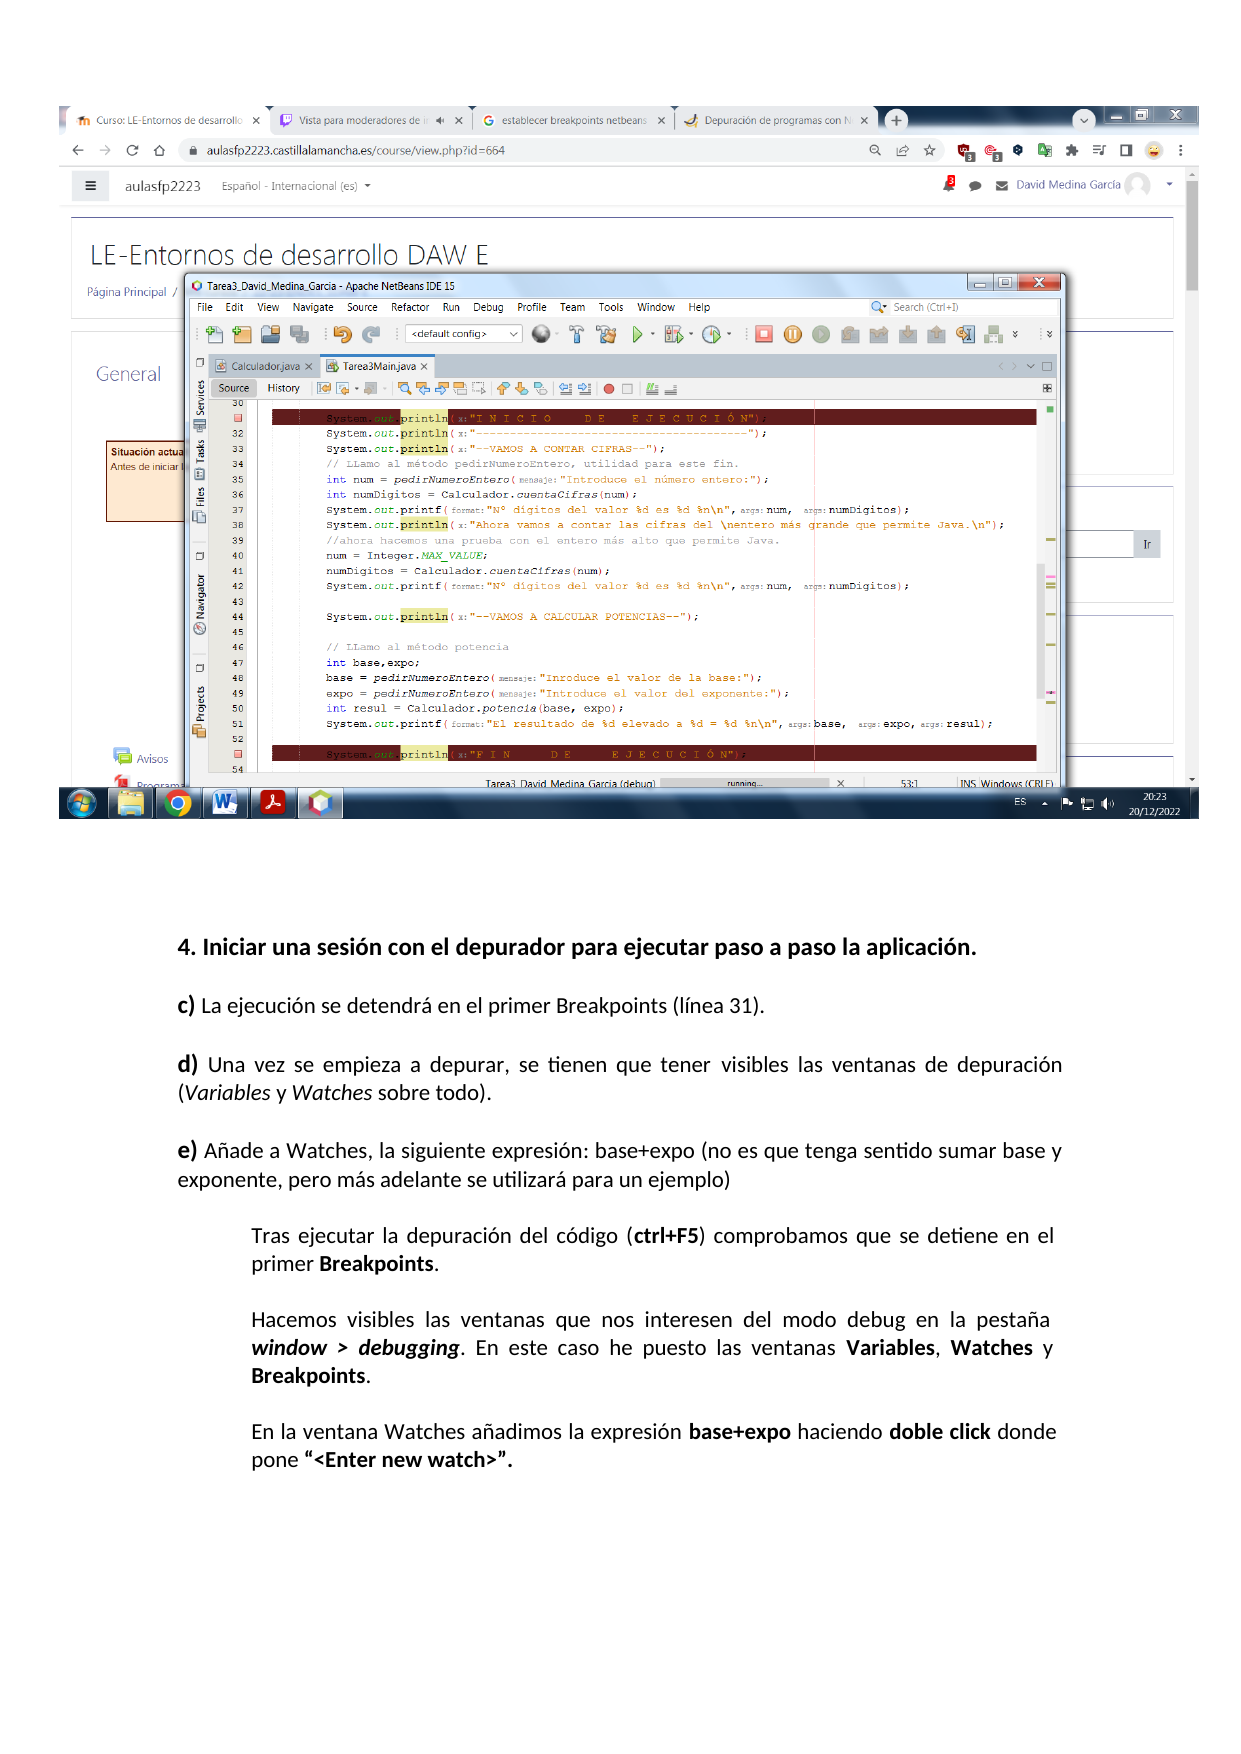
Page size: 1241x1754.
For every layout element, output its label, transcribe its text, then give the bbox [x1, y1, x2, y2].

text e) Añade a Watches, la siguiente expresión: base+expo (no es que tenga sentido sumar base y exponente, pero más adelante se utilizará para un ejemplo) [177, 1134, 1063, 1193]
text d) Una vez se empieza a depurar, se tienen que tener visibles las ventanas de depuración (Variables y Watches sobre todo). [177, 1048, 1063, 1107]
picture [59, 106, 1199, 819]
text c) La ejecución se detendrá en el primer Breakpoints (línea 31). [177, 989, 1063, 1020]
text Hacemos visibles las ventanas que nos interesen del modo debug en la pestaña window > debugging. En este caso he puesto las ventanas Variables, Watches y Breakpoints. [177, 1305, 1063, 1389]
text En la ventana Watches añadimos la expresión base+expo haciendo doble click donde pone “<Enter new watch>”. [177, 1417, 1063, 1473]
text Tras ejecutar la depuración del código (ctrl+F5) comprobamos que se detiene en el primer Breakpoints. [177, 1221, 1063, 1277]
text 4. Iniciar una sesión con el depurador para ejecutar paso a paso la aplicación. [177, 931, 1063, 961]
